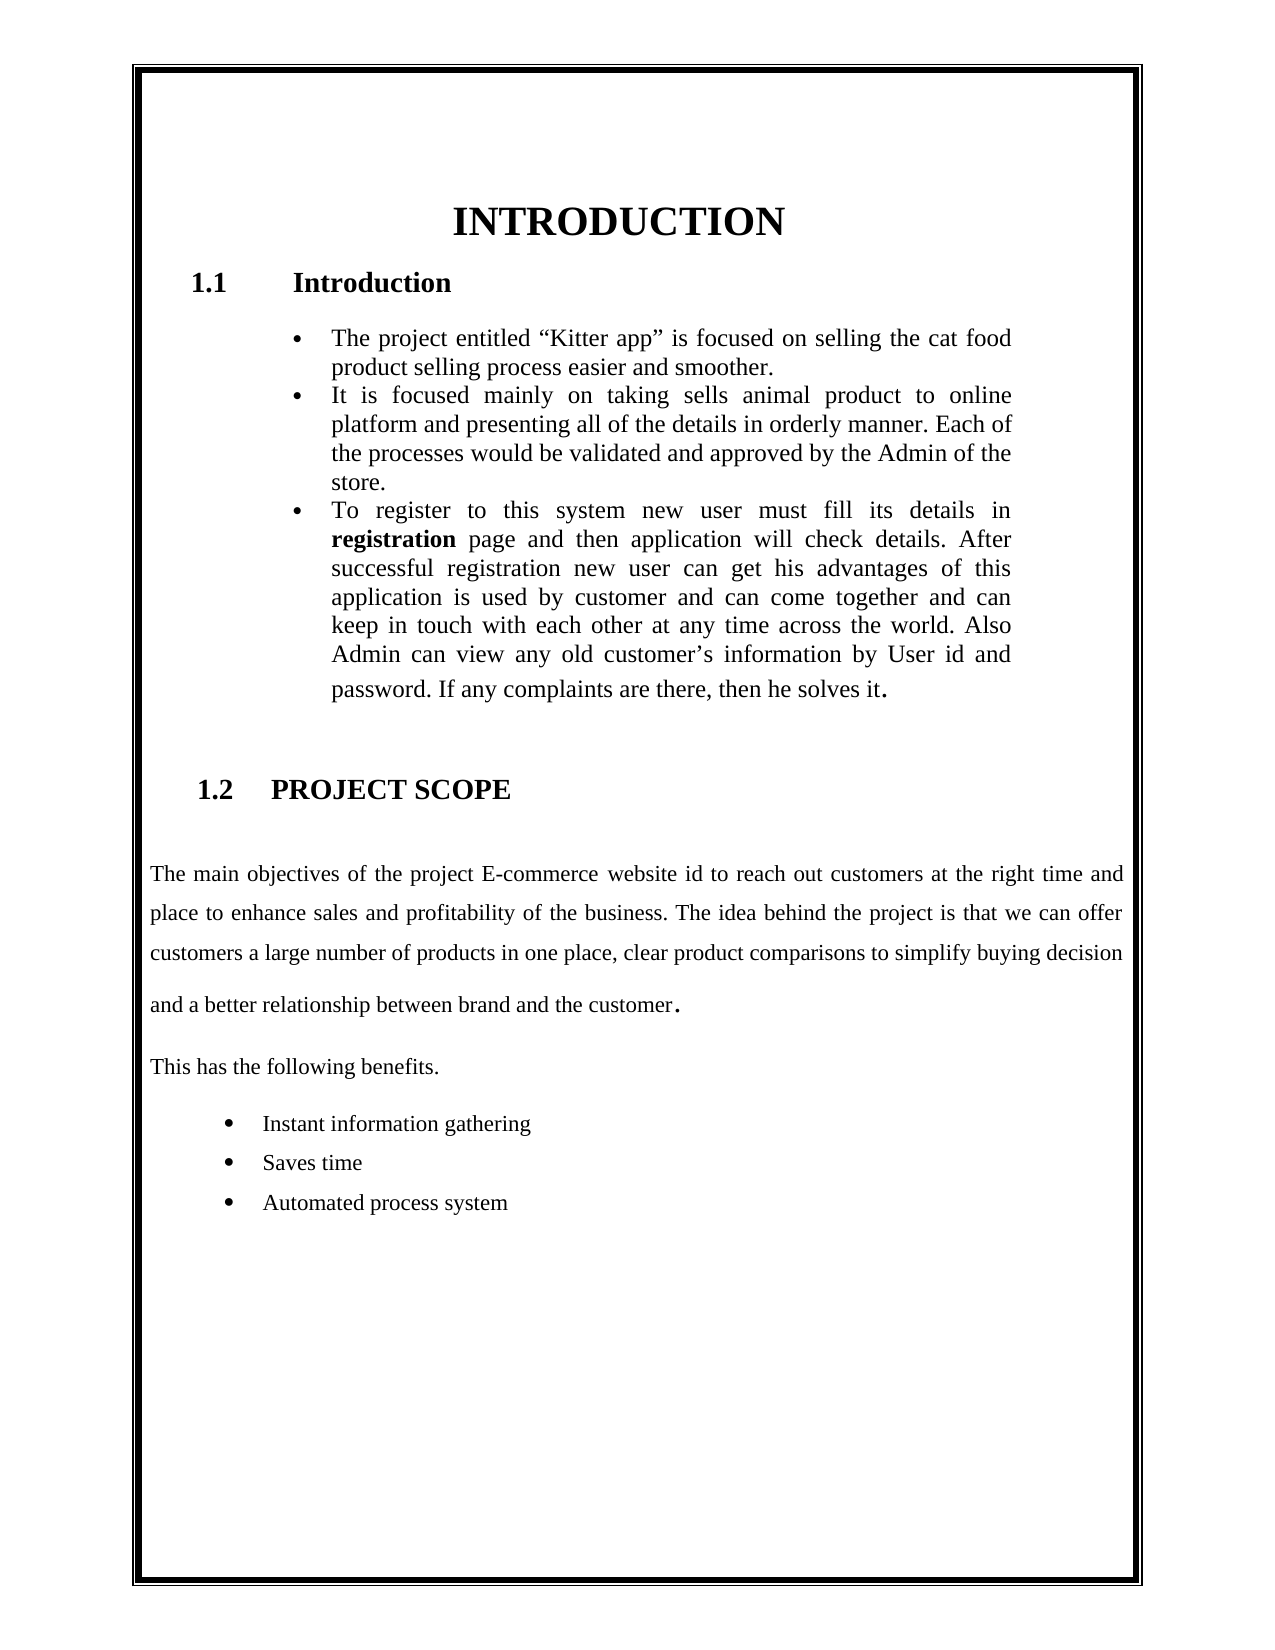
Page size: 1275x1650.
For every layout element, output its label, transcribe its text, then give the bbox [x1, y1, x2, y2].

list It is focused mainly on taking sells animal product to online platform and presenting all of the details in orderly manner. Each of the processes would be validated and approved by the Admin of the store. [294, 381, 1013, 496]
text This has the following benefits. [150, 1053, 1125, 1080]
list Automated process system [225, 1188, 1125, 1215]
text The main objectives of the project E-commerce website id to reach out customers at the right time and place to enhance sales and profitability of the business. The idea behind the project is that we can offer customers a large number of products in one place, clear product comparisons to simplify buying decision and a better relationship between brand and the customer. [150, 860, 1125, 1019]
list Instant information gathering [225, 1109, 1125, 1136]
list PROJECT SCOPE [197, 772, 1125, 806]
list To register to this system new user must fill its details in registration page and then application will check details. After successful registration new user can get his advantages of this application is used by customer and can come together and can keep in touch with each other at any time across the world. Also Admin can view any old customer’s information by User id and password. If any complaints are there, then he solves it. [294, 496, 1012, 704]
subtitle 1.1 Introduction [150, 265, 1125, 299]
text INTRODUCTION [150, 197, 1125, 245]
list Saves time [225, 1149, 1125, 1175]
list The project entitled “Kitter app” is focused on selling the cat food product selling process easier and smoother. [294, 323, 1013, 381]
